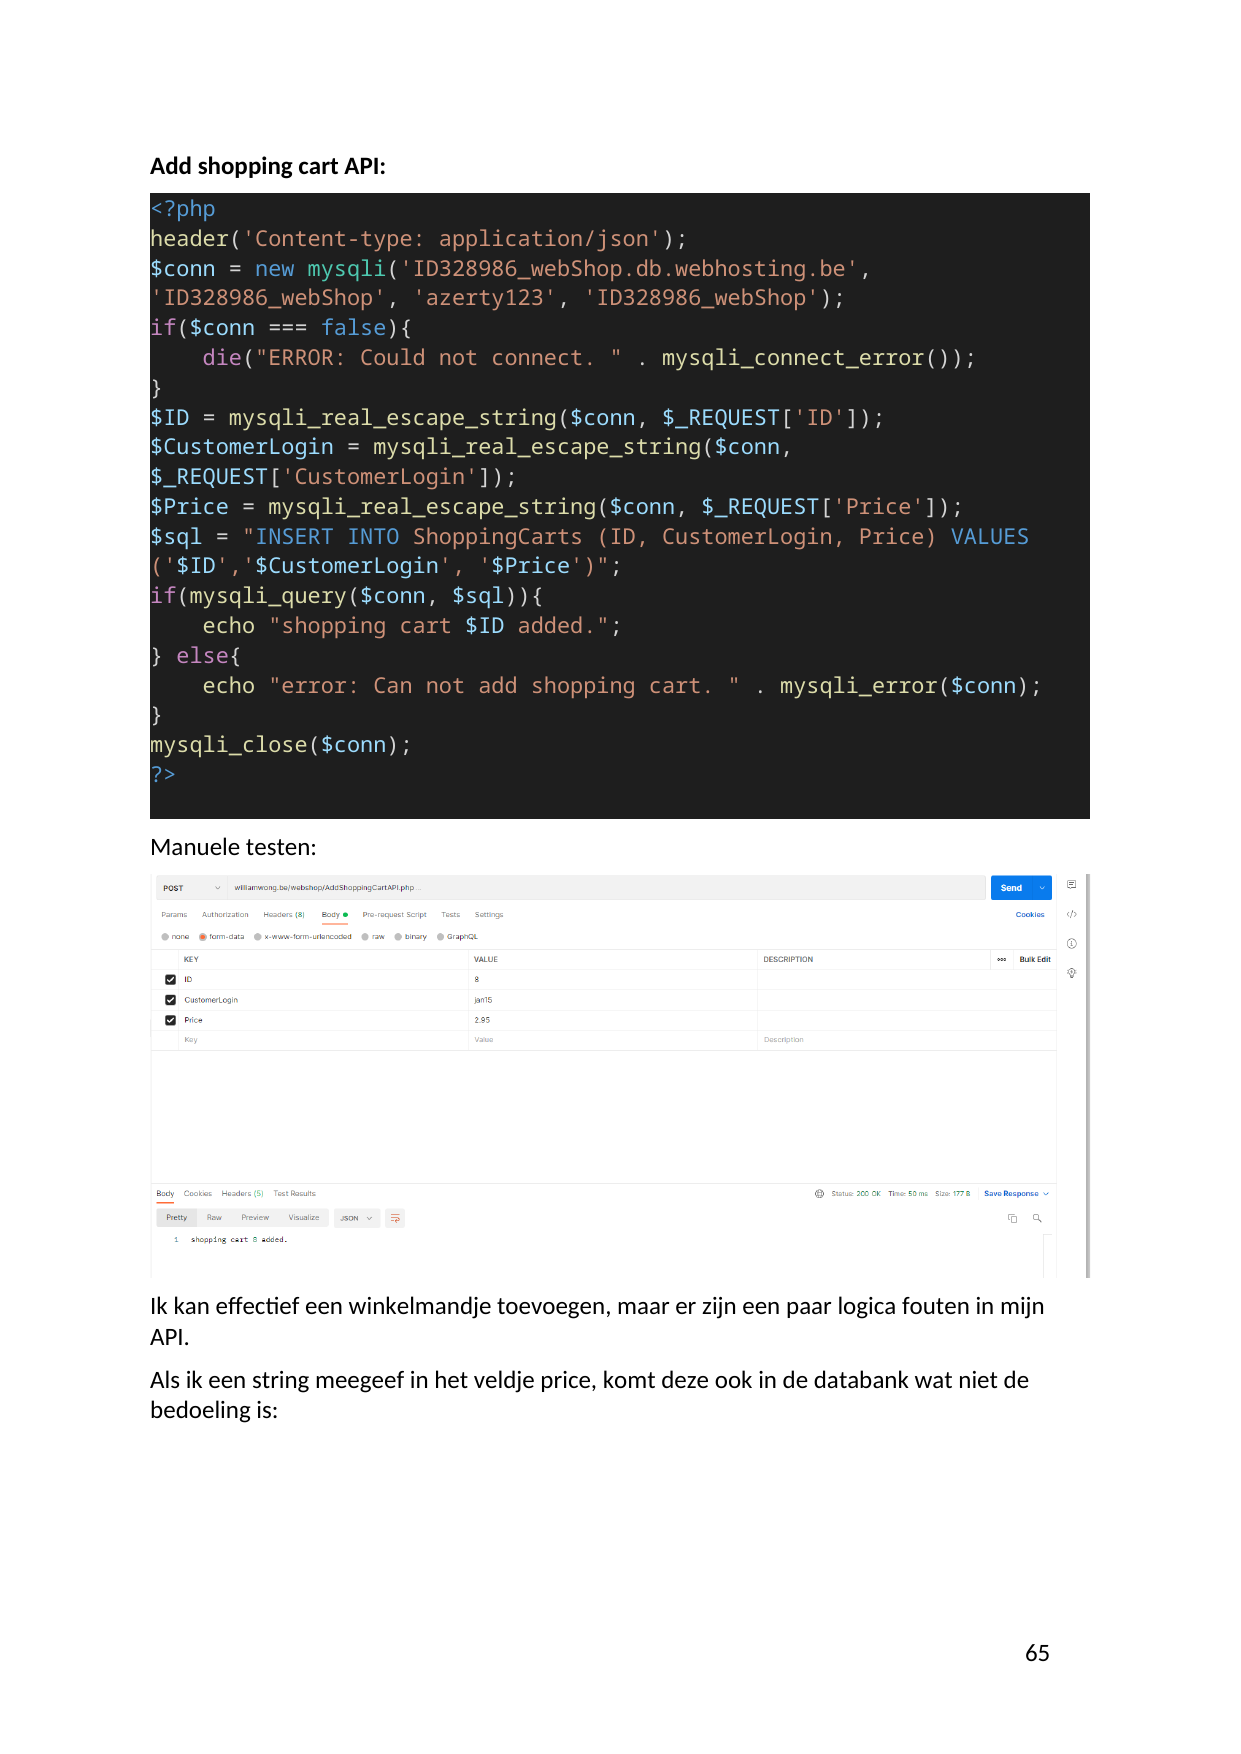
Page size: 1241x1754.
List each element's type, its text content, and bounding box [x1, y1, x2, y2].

text } [150, 699, 1090, 729]
text $sql = "INSERT INTO ShoppingCarts (ID, CustomerLogin, Price) VALUES ('$ID','$CustomerLogin', '$Price')"; [150, 521, 1090, 580]
text $Price = mysqli_real_escape_string($conn, $_REQUEST['Price']); [150, 491, 1090, 521]
text mysqli_close($conn); [150, 729, 1090, 759]
subtitle Add shopping cart API: [150, 150, 1090, 181]
text $ID = mysqli_real_escape_string($conn, $_REQUEST['ID']); [150, 402, 1090, 431]
text Ik kan effectief een winkelmandje toevoegen, maar er zijn een paar logica fouten in mijn API. [150, 1291, 1090, 1352]
text header('Content-type: application/json'); [150, 223, 1090, 253]
text $conn = new mysqli('ID328986_webShop.db.webhosting.be', 'ID328986_webShop', 'azerty123', 'ID328986_webShop'); [150, 253, 1090, 312]
text <?php [150, 193, 1090, 223]
text die("ERROR: Could not connect. " . mysqli_connect_error()); [150, 342, 1090, 372]
text $CustomerLogin = mysqli_real_escape_string($conn, $_REQUEST['CustomerLogin']); [150, 431, 1090, 491]
picture [150, 874, 1091, 1278]
text } else{ [150, 640, 1090, 670]
text Als ik een string meegeef in het veldje price, komt deze ook in de databank wat niet de bedoeling is: [150, 1364, 1090, 1425]
text if(mysqli_query($conn, $sql)){ [150, 580, 1090, 610]
text if($conn === false){ [150, 312, 1090, 342]
text echo "error: Can not add shopping cart. " . mysqli_error($conn); [150, 670, 1090, 699]
text ?> [150, 759, 1090, 789]
text } [150, 372, 1090, 402]
text Manuele testen: [150, 831, 1090, 862]
text echo "shopping cart $ID added."; [150, 610, 1090, 640]
